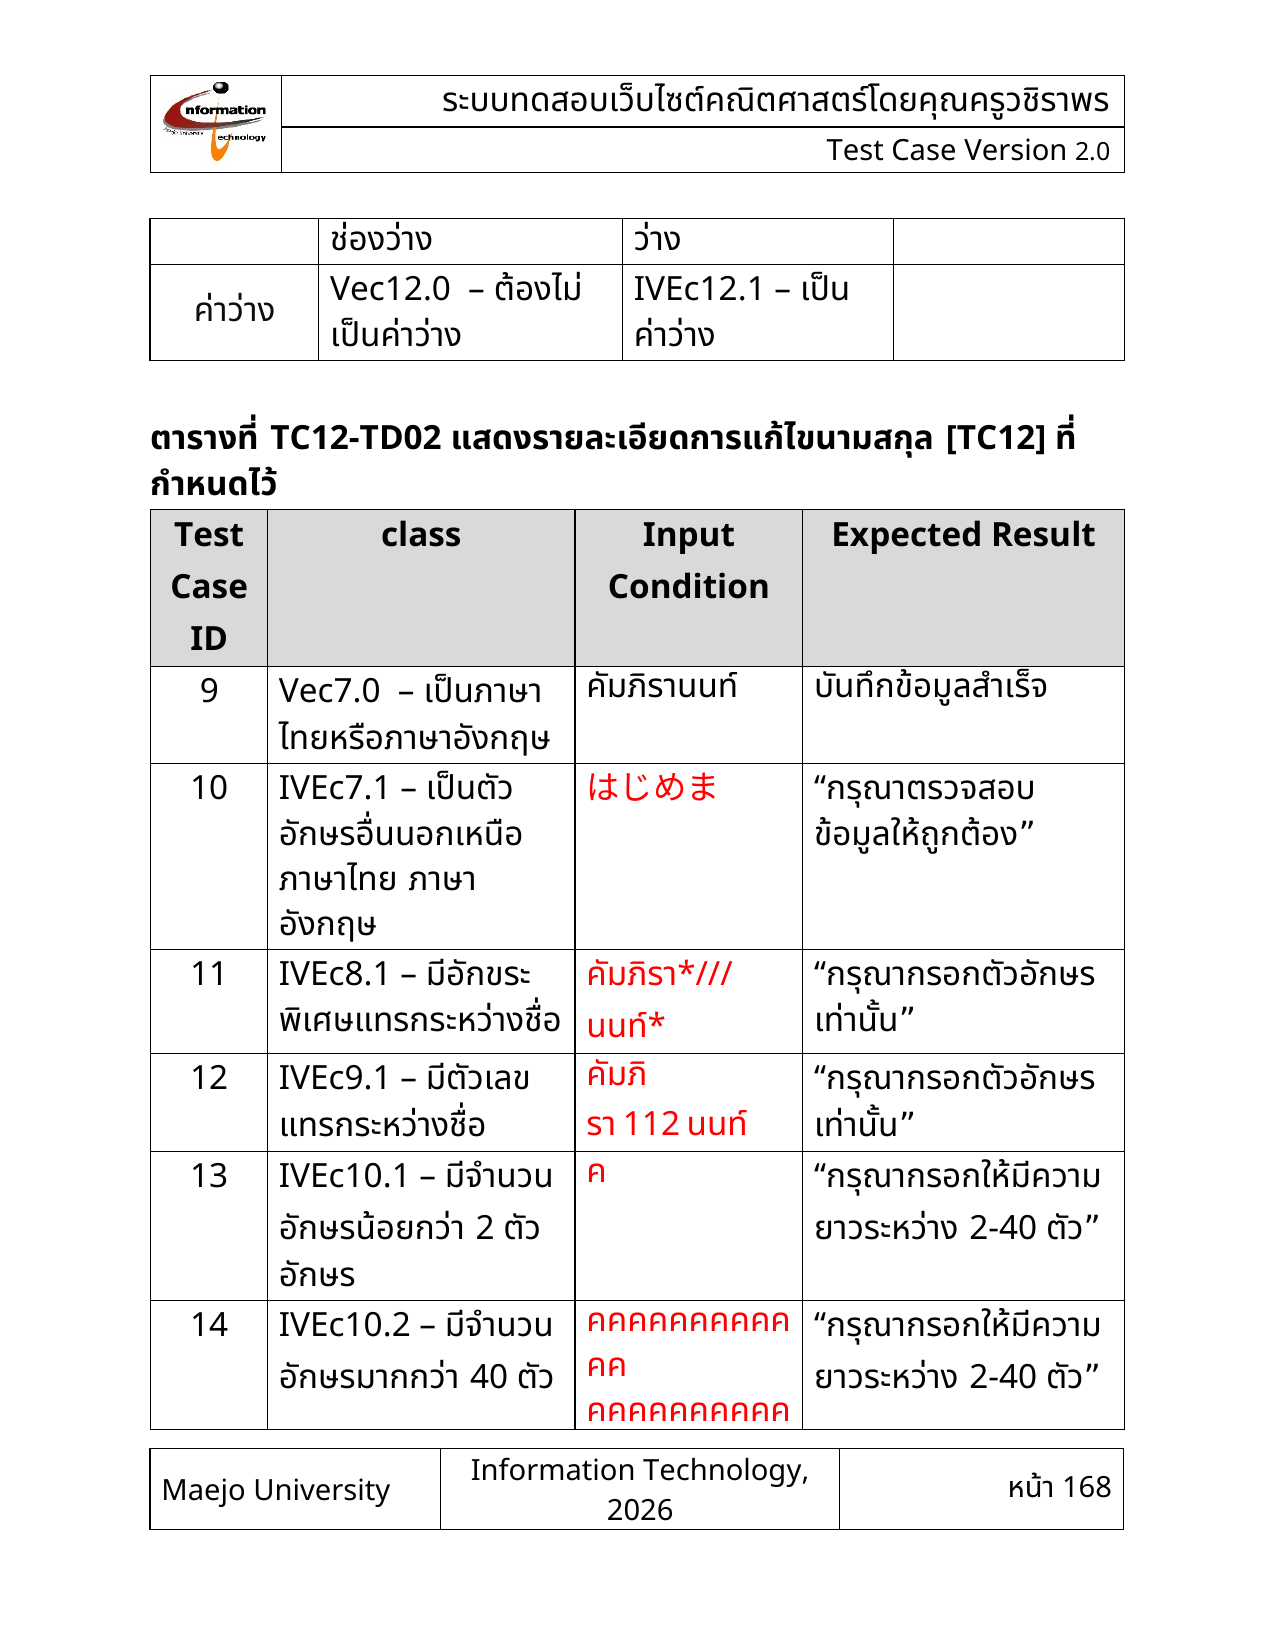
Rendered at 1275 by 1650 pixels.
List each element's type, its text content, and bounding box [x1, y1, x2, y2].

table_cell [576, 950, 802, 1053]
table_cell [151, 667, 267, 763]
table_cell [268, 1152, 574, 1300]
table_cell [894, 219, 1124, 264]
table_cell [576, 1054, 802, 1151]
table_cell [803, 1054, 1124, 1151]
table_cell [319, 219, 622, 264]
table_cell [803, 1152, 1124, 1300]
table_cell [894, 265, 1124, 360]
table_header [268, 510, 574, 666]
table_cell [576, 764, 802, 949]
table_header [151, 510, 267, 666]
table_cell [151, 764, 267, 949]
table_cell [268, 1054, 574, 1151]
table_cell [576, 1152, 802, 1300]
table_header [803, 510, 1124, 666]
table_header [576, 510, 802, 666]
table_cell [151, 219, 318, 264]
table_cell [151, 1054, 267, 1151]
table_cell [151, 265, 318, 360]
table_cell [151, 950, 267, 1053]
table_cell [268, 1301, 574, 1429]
text ตารางที่ TC12-TD02 แสดงรายละเอียดการแก้ไขนามสกุล [TC12] ที่กำหนดไว้ [150, 414, 1125, 504]
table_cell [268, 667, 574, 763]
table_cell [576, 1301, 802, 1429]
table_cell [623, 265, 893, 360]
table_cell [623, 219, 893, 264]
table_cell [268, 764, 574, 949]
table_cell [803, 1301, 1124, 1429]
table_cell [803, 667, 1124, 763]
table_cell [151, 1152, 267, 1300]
picture [162, 82, 266, 161]
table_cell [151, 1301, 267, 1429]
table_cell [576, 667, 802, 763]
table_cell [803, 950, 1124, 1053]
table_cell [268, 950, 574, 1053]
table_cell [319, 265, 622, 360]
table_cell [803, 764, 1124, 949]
